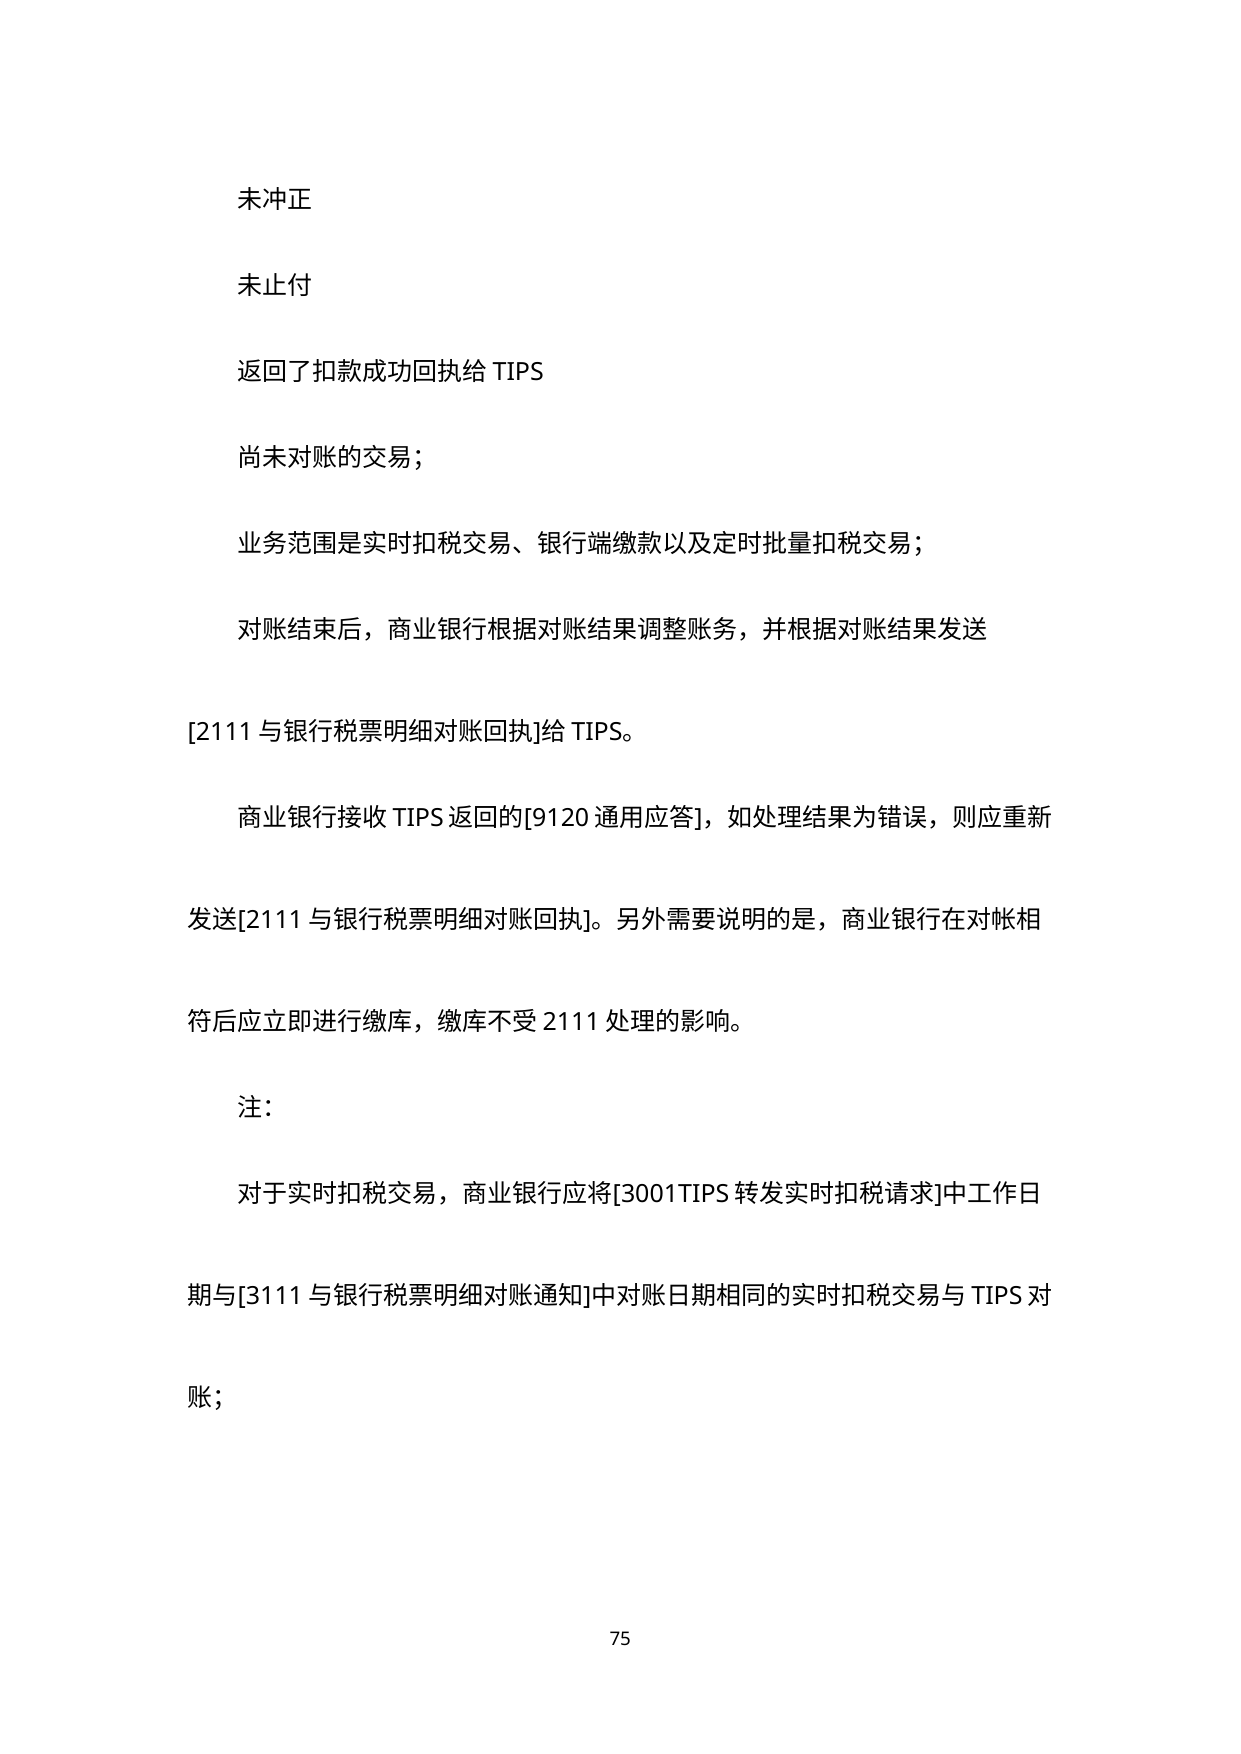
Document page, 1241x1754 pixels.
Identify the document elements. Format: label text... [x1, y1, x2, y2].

text 商业银行接收TIPS返回的[9120通用应答]，如处理结果为错误，则应重新发送[2111与银行税票明细对账回执]。另外需要说明的是，商业银行在对帐相符后应立即进行缴库，缴库不受2111处理的影响。 [187, 782, 1053, 1054]
text 未冲正 [187, 164, 1053, 232]
text 业务范围是实时扣税交易、银行端缴款以及定时批量扣税交易； [187, 508, 1053, 576]
text 返回了扣款成功回执给TIPS [187, 336, 1053, 404]
text 注： [187, 1072, 1053, 1140]
text 对账结束后，商业银行根据对账结果调整账务，并根据对账结果发送[2111与银行税票明细对账回执]给TIPS。 [187, 594, 1053, 764]
text 对于实时扣税交易，商业银行应将[3001TIPS转发实时扣税请求]中工作日期与[3111与银行税票明细对账通知]中对账日期相同的实时扣税交易与TIPS对账； [187, 1158, 1053, 1429]
text 未止付 [187, 250, 1053, 318]
text 尚未对账的交易； [187, 422, 1053, 490]
